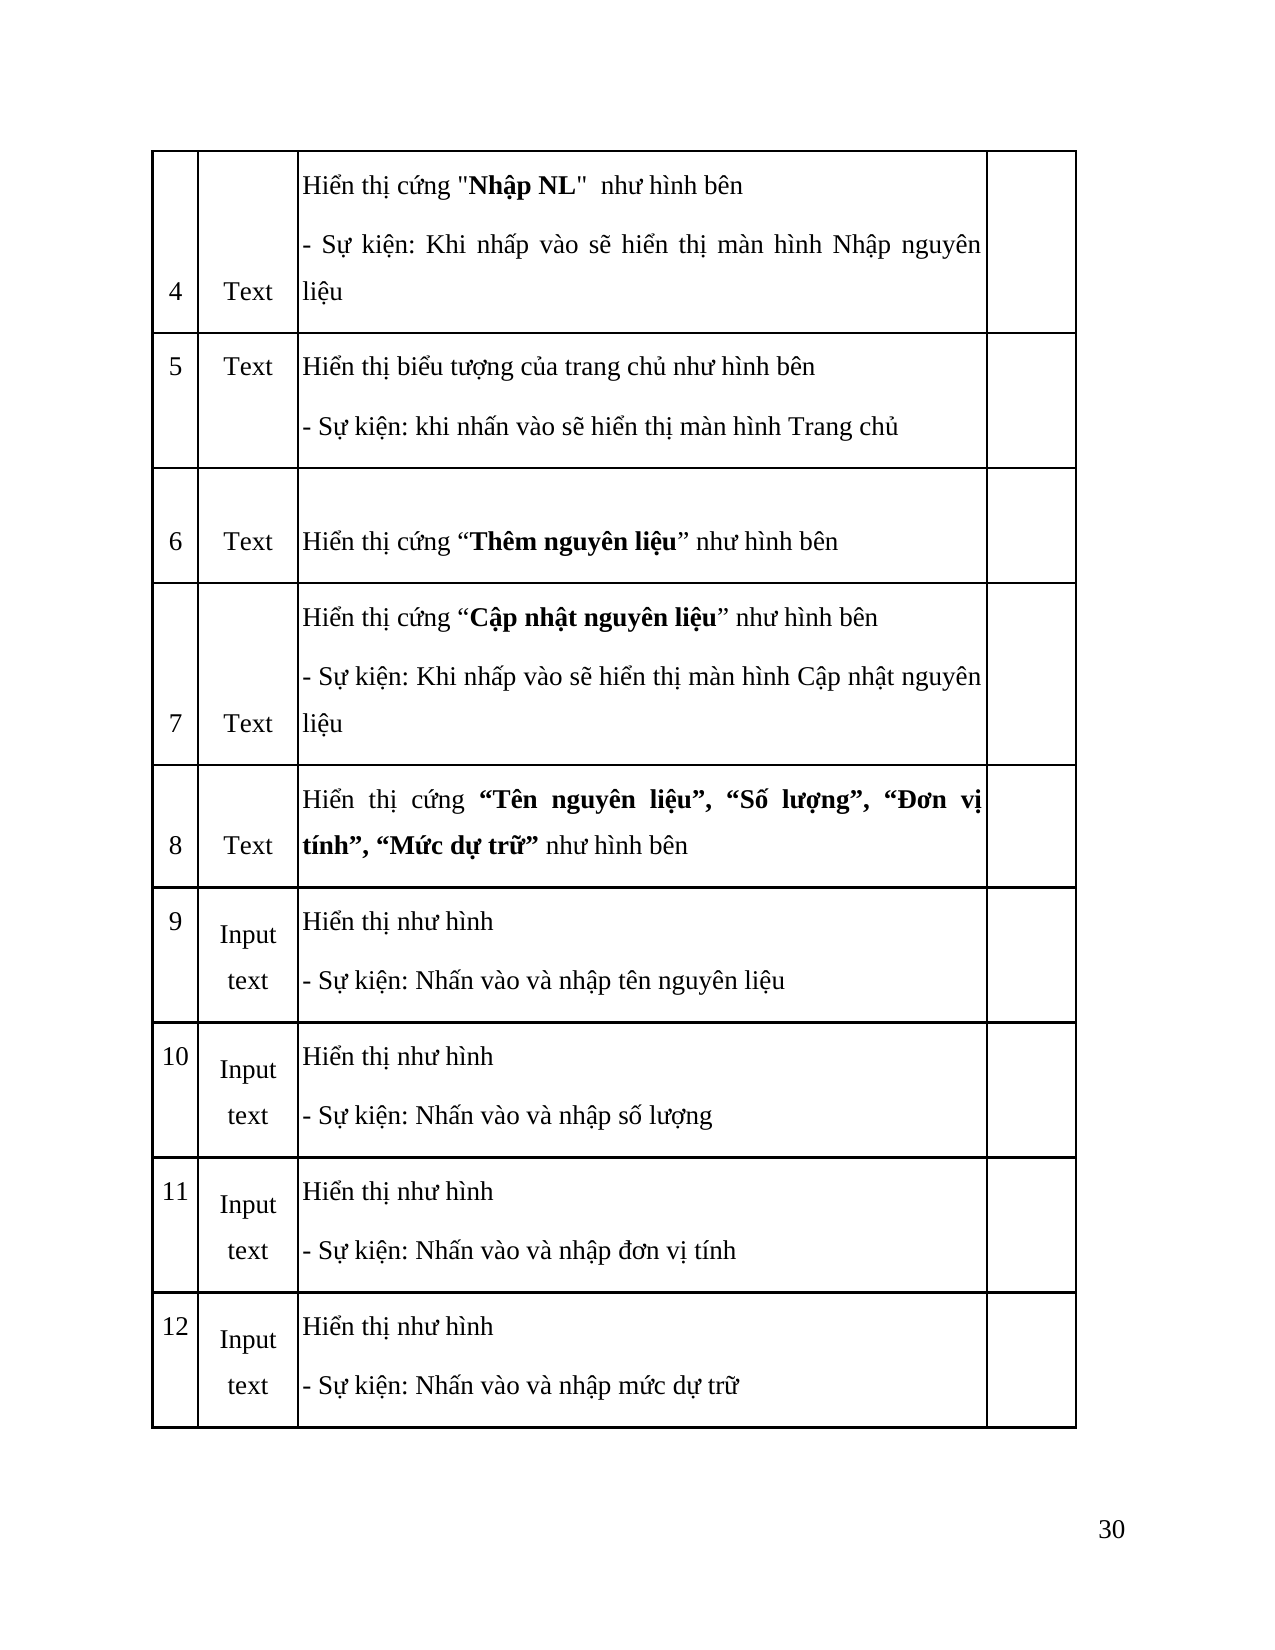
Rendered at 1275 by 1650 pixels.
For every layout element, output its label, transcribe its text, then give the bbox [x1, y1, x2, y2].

table_cell 5 [154, 334, 197, 467]
table_cell Input text [199, 889, 297, 1021]
table_cell Hiển thị như hình - Sự kiện: Nhấn vào và nhập mức dự trữ [299, 1294, 986, 1426]
table_cell Text [199, 469, 297, 582]
table_cell Input text [199, 1159, 297, 1291]
table_cell [988, 1294, 1075, 1426]
table_cell [988, 1159, 1075, 1291]
table_cell Input text [199, 1294, 297, 1426]
table_cell Hiển thị cứng “Cập nhật nguyên liệu” như hình bên - Sự kiện: Khi nhấp vào sẽ hiển thị màn hình Cập nhật nguyên liệu [299, 584, 986, 764]
table_cell [988, 334, 1075, 467]
table_cell [988, 766, 1075, 886]
table_cell Hiển thị như hình - Sự kiện: Nhấn vào và nhập số lượng [299, 1024, 986, 1156]
table_cell 4 [154, 152, 197, 332]
table_cell 10 [154, 1024, 197, 1156]
table_cell Hiển thị cứng “Tên nguyên liệu”, “Số lượng”, “Đơn vị tính”, “Mức dự trữ” như hình bên [299, 766, 986, 886]
table_cell [988, 469, 1075, 582]
table_cell Hiển thị biểu tượng của trang chủ như hình bên - Sự kiện: khi nhấn vào sẽ hiển thị màn hình Trang chủ [299, 334, 986, 467]
table_cell Text [199, 334, 297, 467]
table_cell 8 [154, 766, 197, 886]
table_cell [988, 889, 1075, 1021]
table_cell Hiển thị cứng “Thêm nguyên liệu” như hình bên [299, 469, 986, 582]
table_cell [988, 152, 1075, 332]
table_cell Hiển thị cứng "Nhập NL" như hình bên - Sự kiện: Khi nhấp vào sẽ hiển thị màn hình Nhập nguyên liệu [299, 152, 986, 332]
table_cell 11 [154, 1159, 197, 1291]
table_cell Text [199, 766, 297, 886]
table_cell 6 [154, 469, 197, 582]
table_cell Text [199, 152, 297, 332]
table_cell Hiển thị như hình - Sự kiện: Nhấn vào và nhập đơn vị tính [299, 1159, 986, 1291]
table_cell 9 [154, 889, 197, 1021]
table_cell Input text [199, 1024, 297, 1156]
table_cell [988, 1024, 1075, 1156]
table_cell [988, 584, 1075, 764]
table_cell 12 [154, 1294, 197, 1426]
table_cell Text [199, 584, 297, 764]
table_cell 7 [154, 584, 197, 764]
table_cell Hiển thị như hình - Sự kiện: Nhấn vào và nhập tên nguyên liệu [299, 889, 986, 1021]
